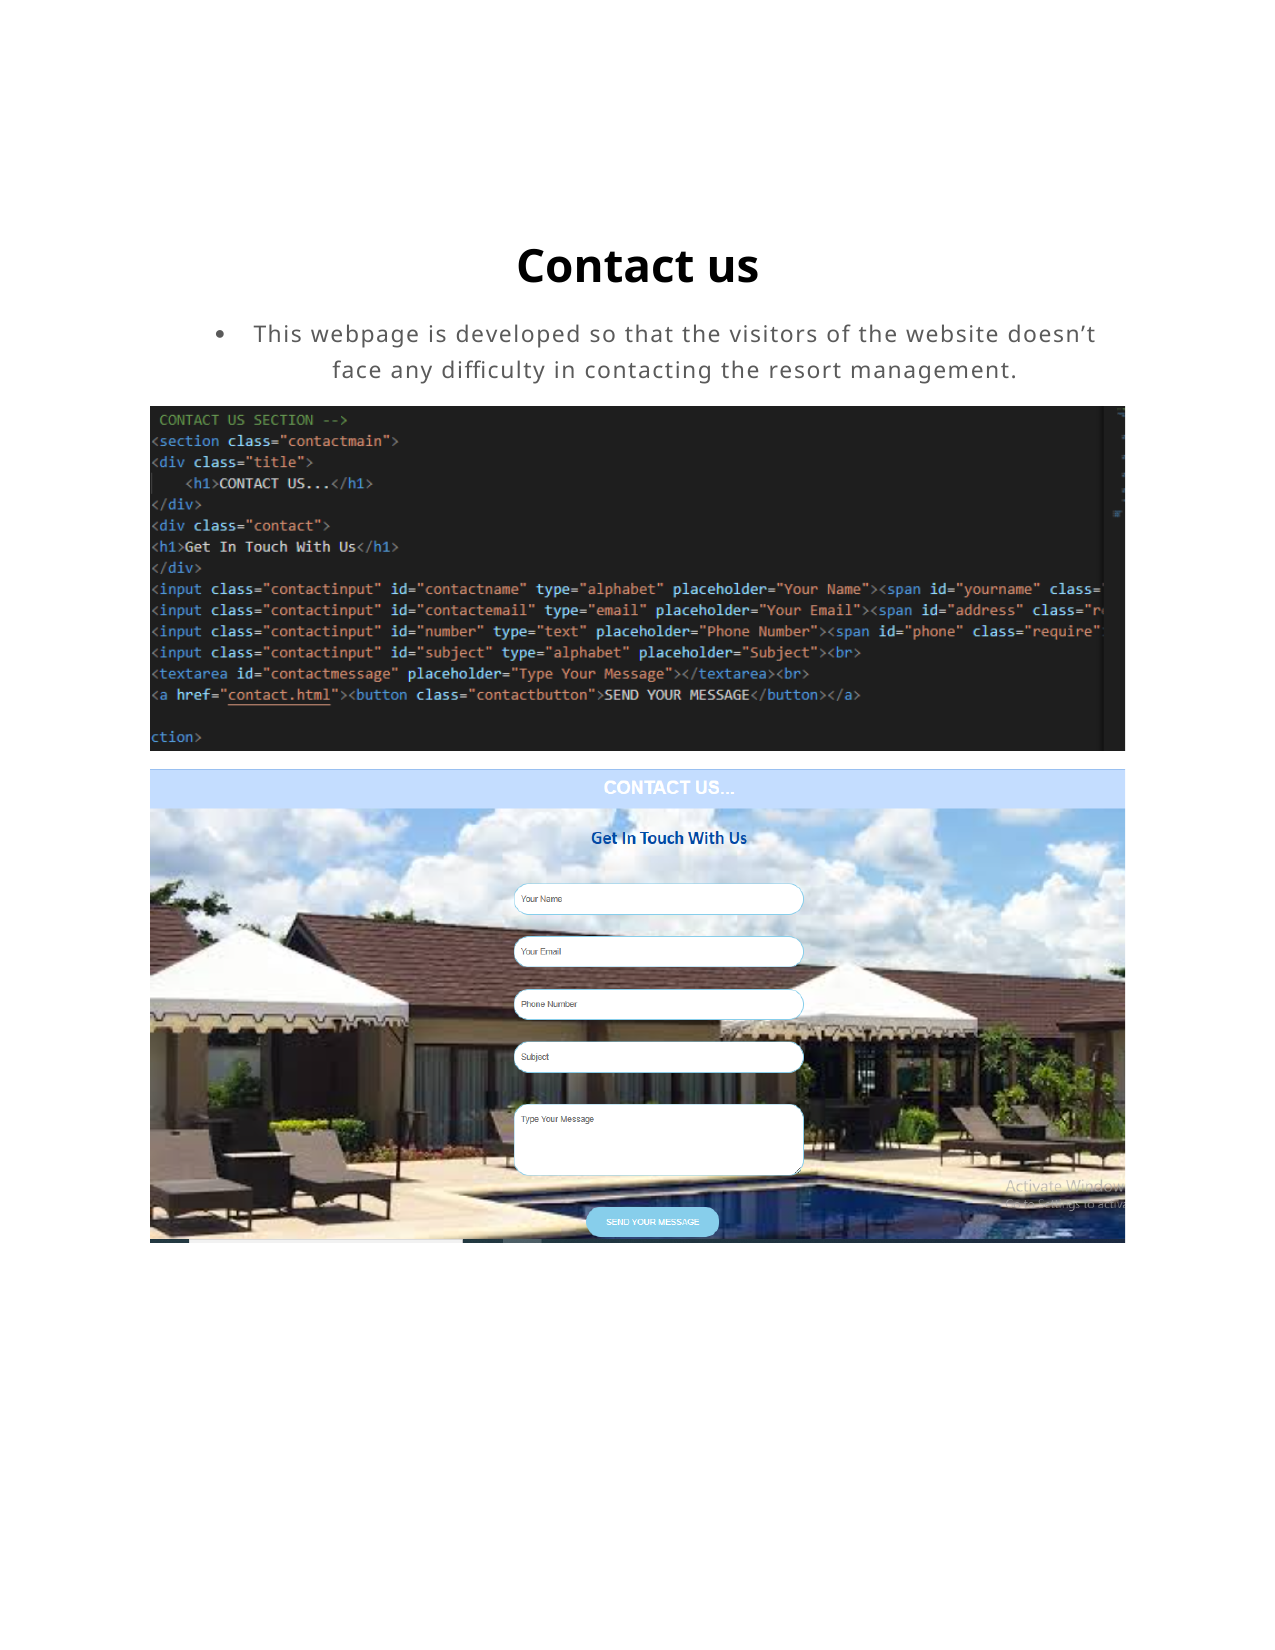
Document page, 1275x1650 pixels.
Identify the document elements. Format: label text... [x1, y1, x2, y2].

subtitle This webpage is developed so that the visitors of the website doesn’t face any difficulty in contacting the resort management. [187, 318, 1125, 385]
picture [150, 769, 1125, 1243]
picture [150, 406, 1125, 751]
text Contact us [150, 234, 1125, 296]
